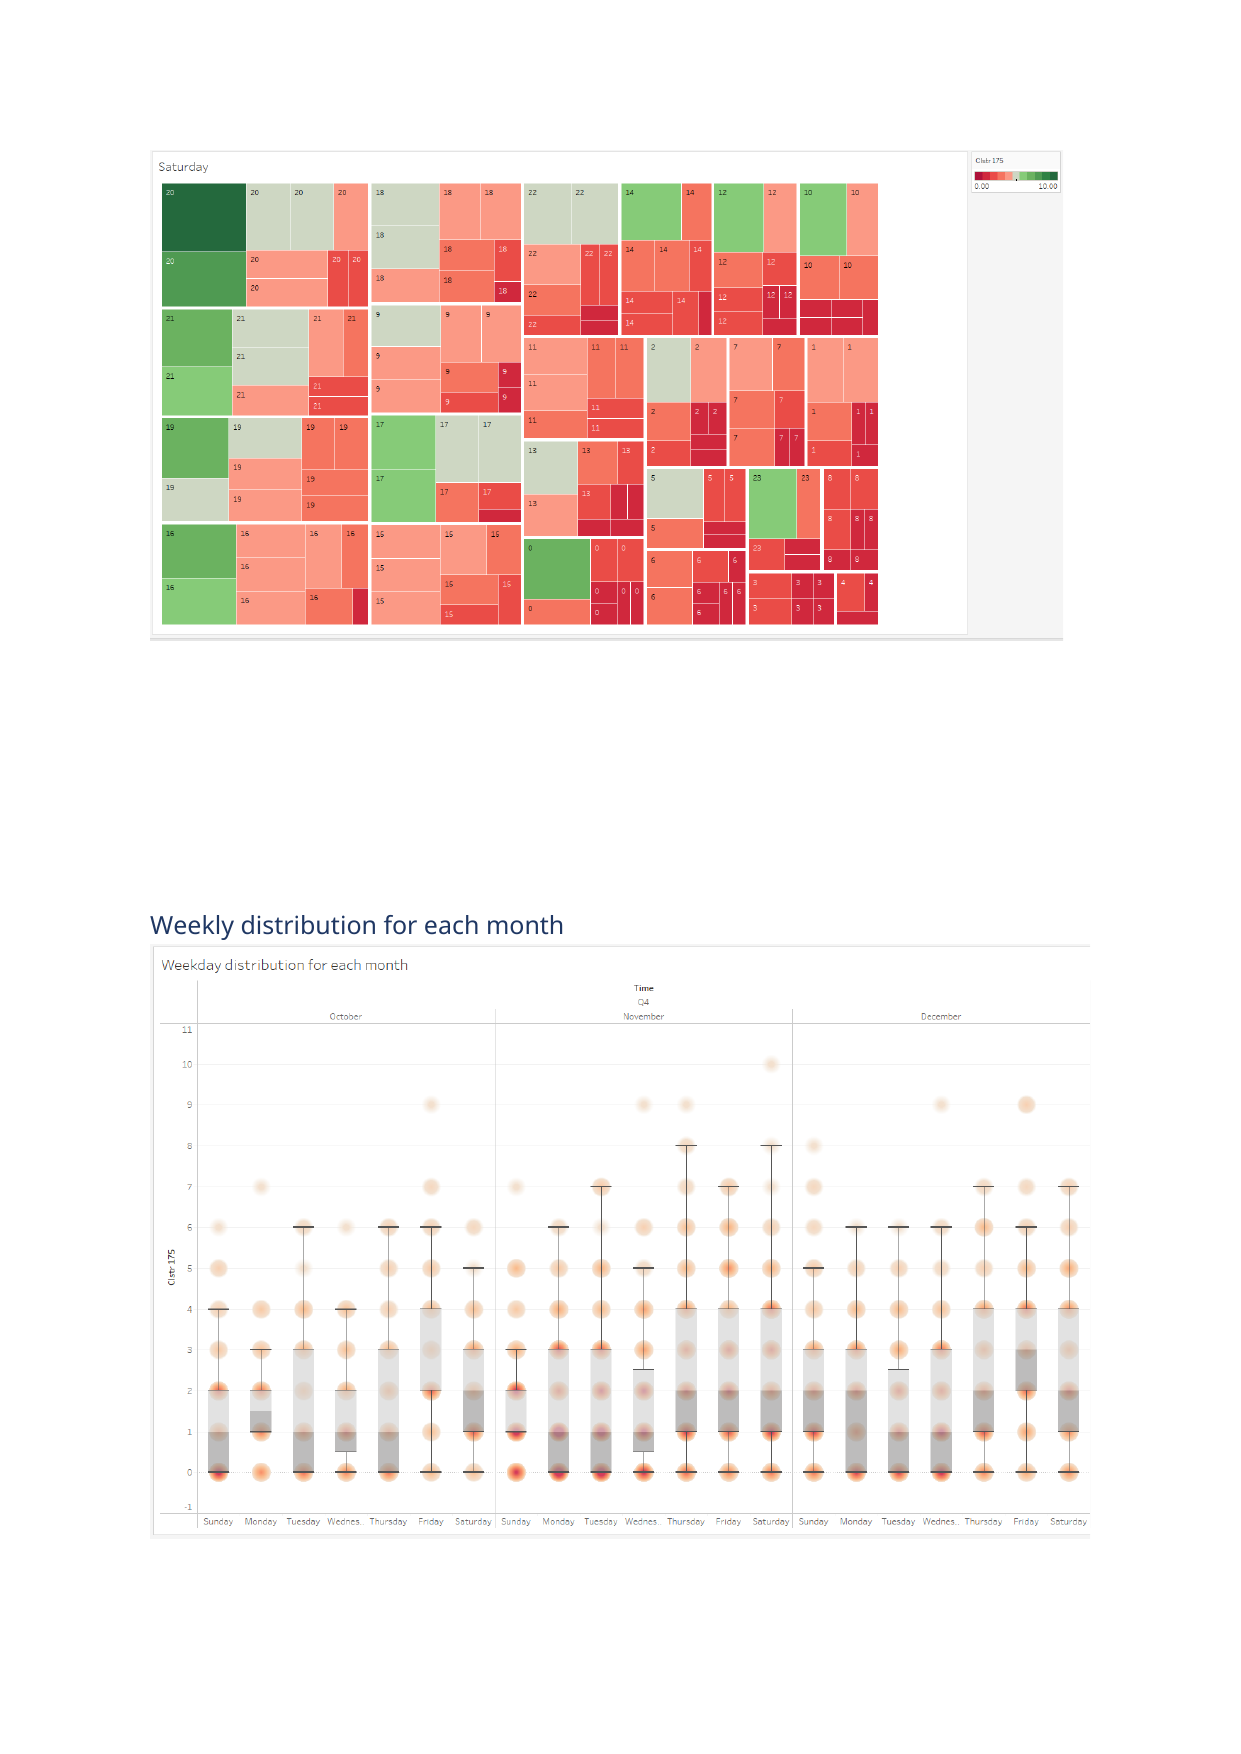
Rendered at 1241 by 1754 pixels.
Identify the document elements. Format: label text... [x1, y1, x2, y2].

subtitle Weekly distribution for each month [150, 908, 1090, 942]
picture [150, 150, 1064, 641]
picture [150, 944, 1091, 1539]
